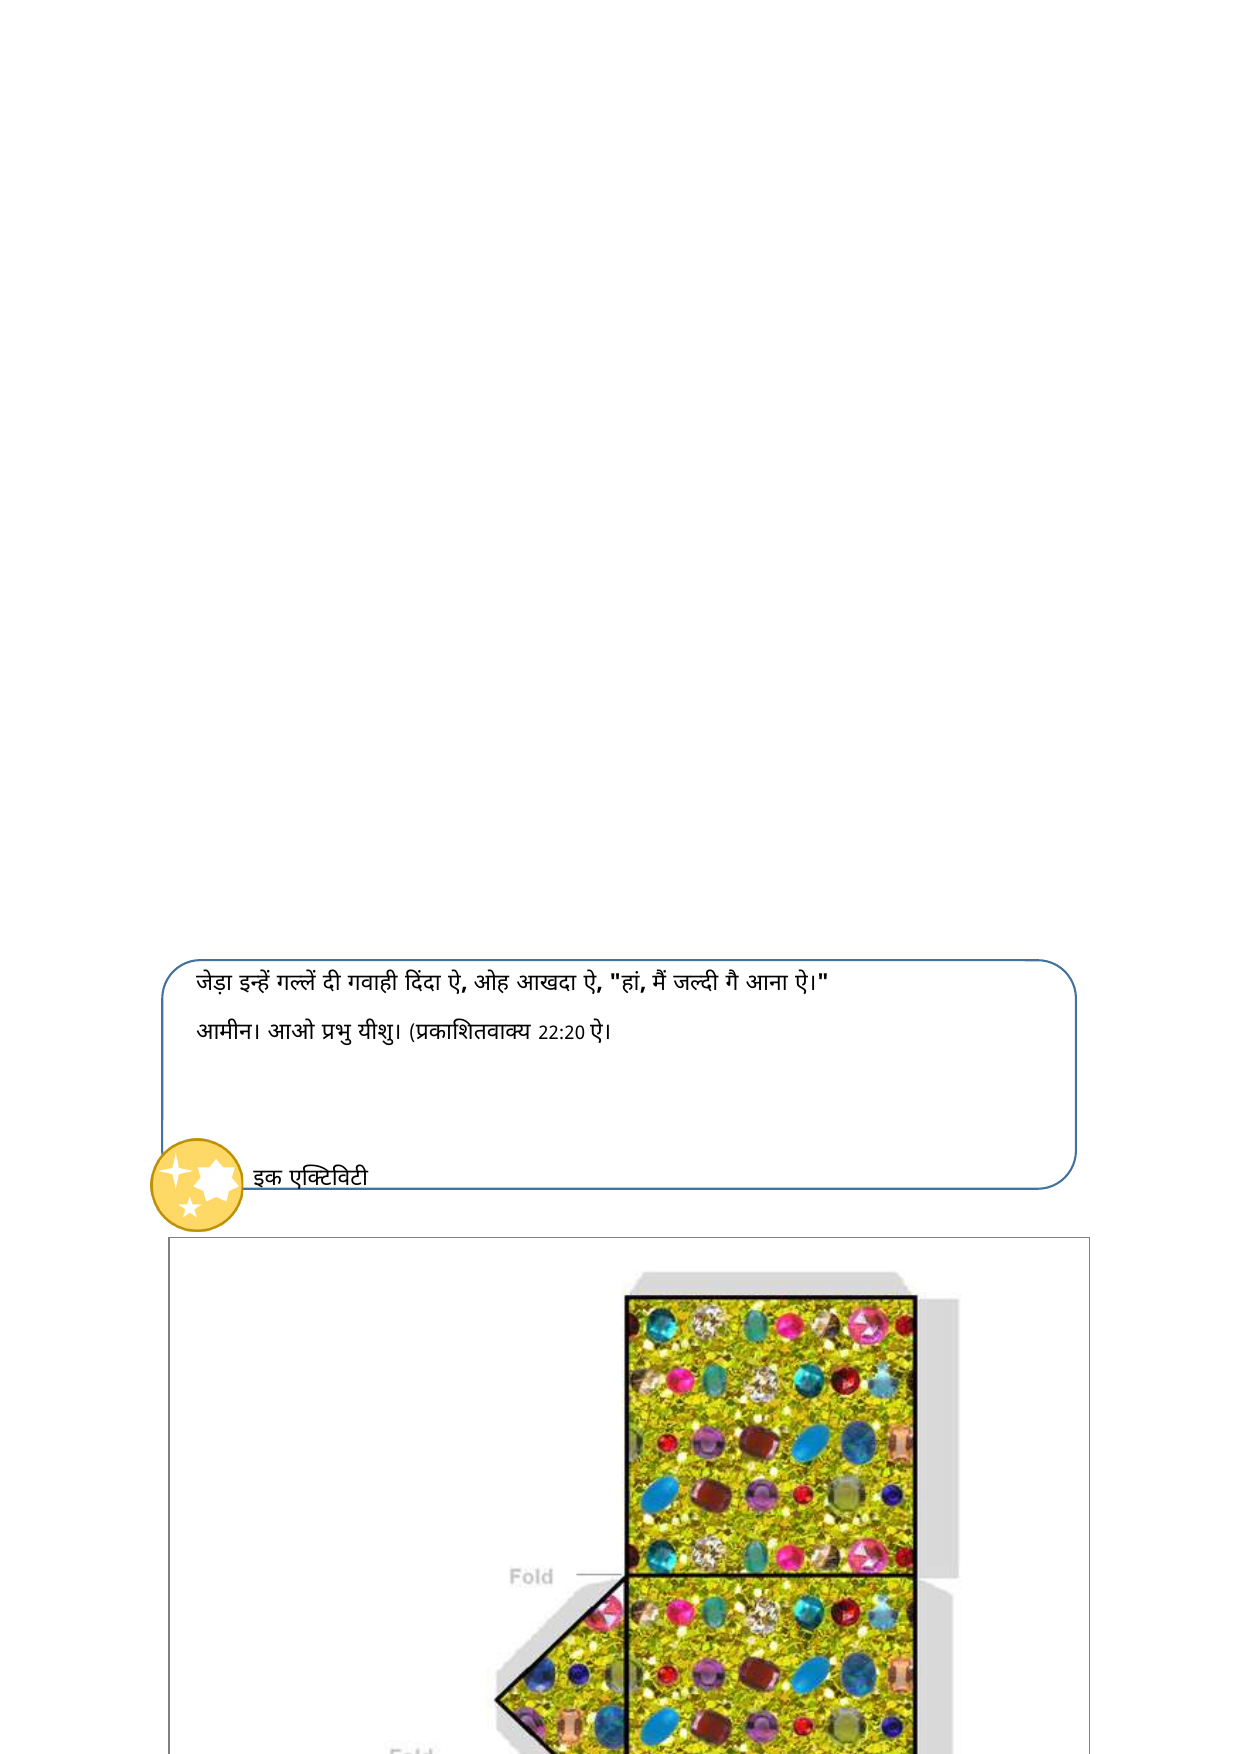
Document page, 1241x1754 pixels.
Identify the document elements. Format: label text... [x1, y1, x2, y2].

text इक एक्टिविटी [244, 1164, 1090, 1191]
text जेड़ा इन्हें गल्लें दी गवाही दिंदा ऐ, ओह आखदा ऐ, "हां, मैं जल्दी गै आना ऐ।" [150, 969, 1090, 999]
picture [150, 1138, 244, 1232]
picture [170, 1238, 1089, 1754]
text आमीन। आओ प्रभु यीशु। (प्रकाशितवाक्य 22:20 ऐ। [150, 1018, 1090, 1047]
